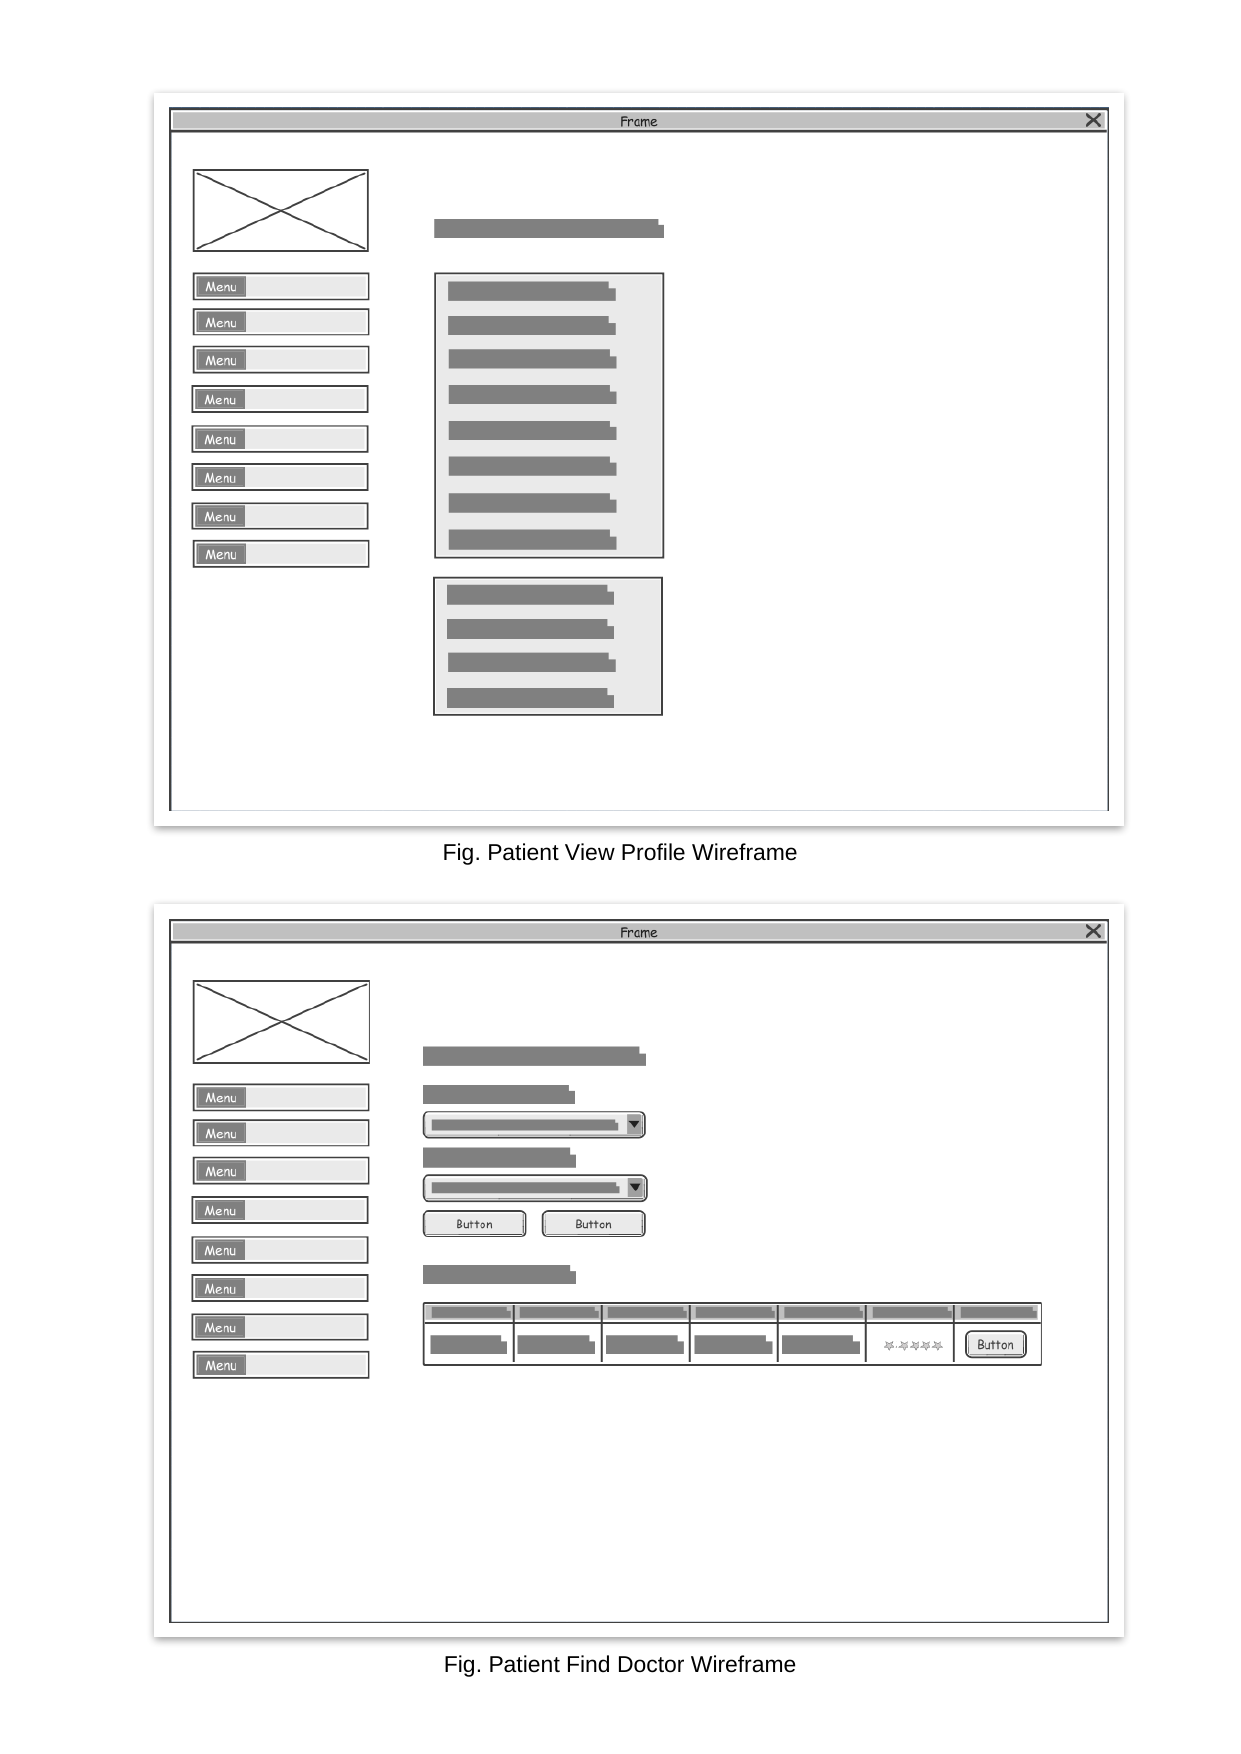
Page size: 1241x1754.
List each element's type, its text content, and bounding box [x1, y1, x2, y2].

picture [169, 919, 1109, 1623]
text Fig. Patient Find Doctor Wireframe [150, 1651, 1090, 1677]
text Fig. Patient View Profile Wireframe [150, 839, 1090, 866]
picture [169, 107, 1109, 811]
